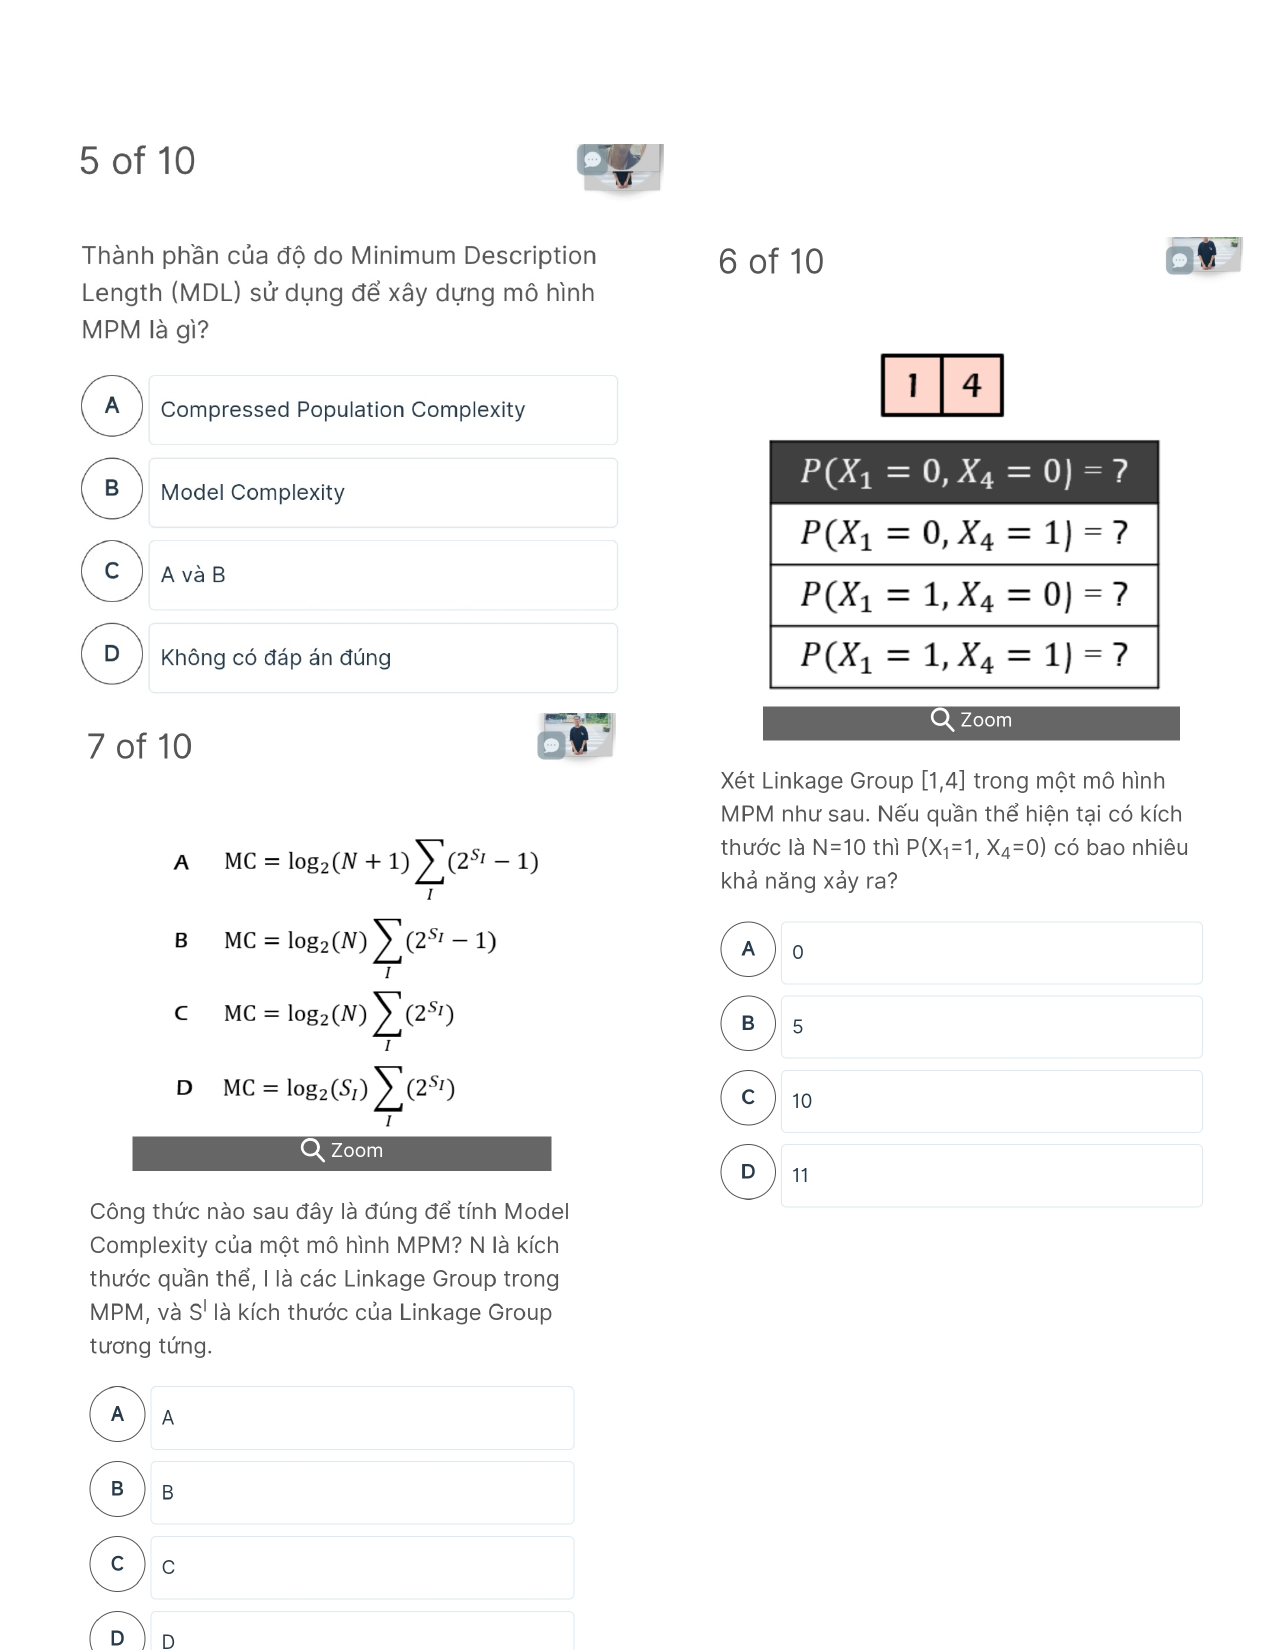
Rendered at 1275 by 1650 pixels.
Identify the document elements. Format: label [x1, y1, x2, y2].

picture [698, 237, 1244, 1213]
picture [56, 144, 664, 1650]
